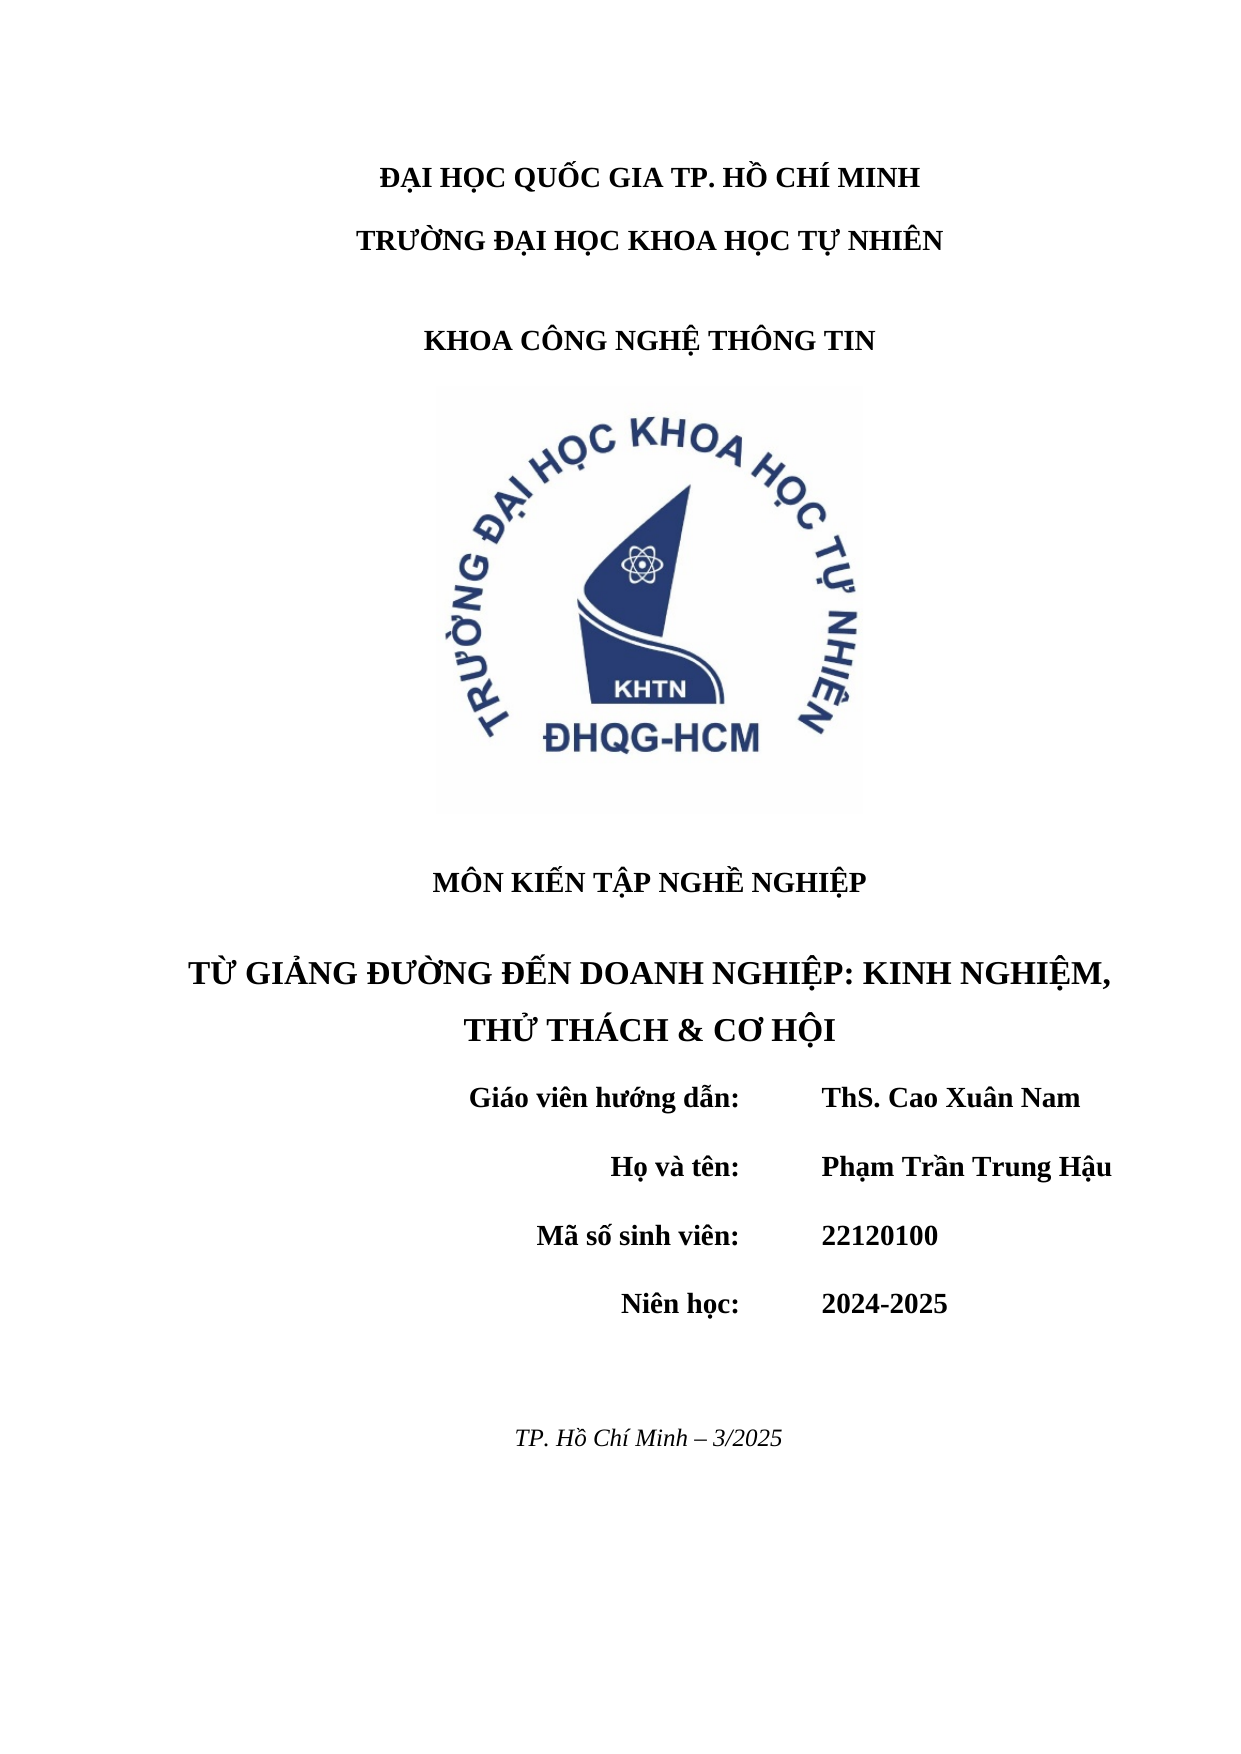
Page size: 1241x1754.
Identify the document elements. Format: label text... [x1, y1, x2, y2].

table_cell Mã số sinh viên: [377, 1205, 751, 1274]
text MÔN KIẾN TẬP NGHỀ NGHIỆP [177, 865, 1122, 899]
table_cell Phạm Trần Trung Hậu [751, 1137, 1173, 1205]
text TRƯỜNG ĐẠI HỌC KHOA HỌC TỰ NHIÊN [177, 223, 1122, 257]
text ĐẠI HỌC QUỐC GIA TP. HỒ CHÍ MINH [177, 160, 1122, 194]
text KHOA CÔNG NGHỆ THÔNG TIN [177, 323, 1122, 357]
table_cell Họ và tên: [377, 1137, 751, 1205]
table_header Giáo viên hướng dẫn: [377, 1068, 751, 1137]
table_header ThS. Cao Xuân Nam [751, 1068, 1173, 1137]
table_cell Niên học: [377, 1274, 751, 1343]
table_cell 2024-2025 [751, 1274, 1173, 1343]
text TP. Hồ Chí Minh – 3/2025 [177, 1423, 1122, 1452]
picture [436, 386, 864, 814]
text TỪ GIẢNG ĐƯỜNG ĐẾN DOANH NGHIỆP: KINH NGHIỆM, THỬ THÁCH & CƠ HỘI [177, 953, 1122, 1049]
table_cell 22120100 [751, 1205, 1173, 1274]
